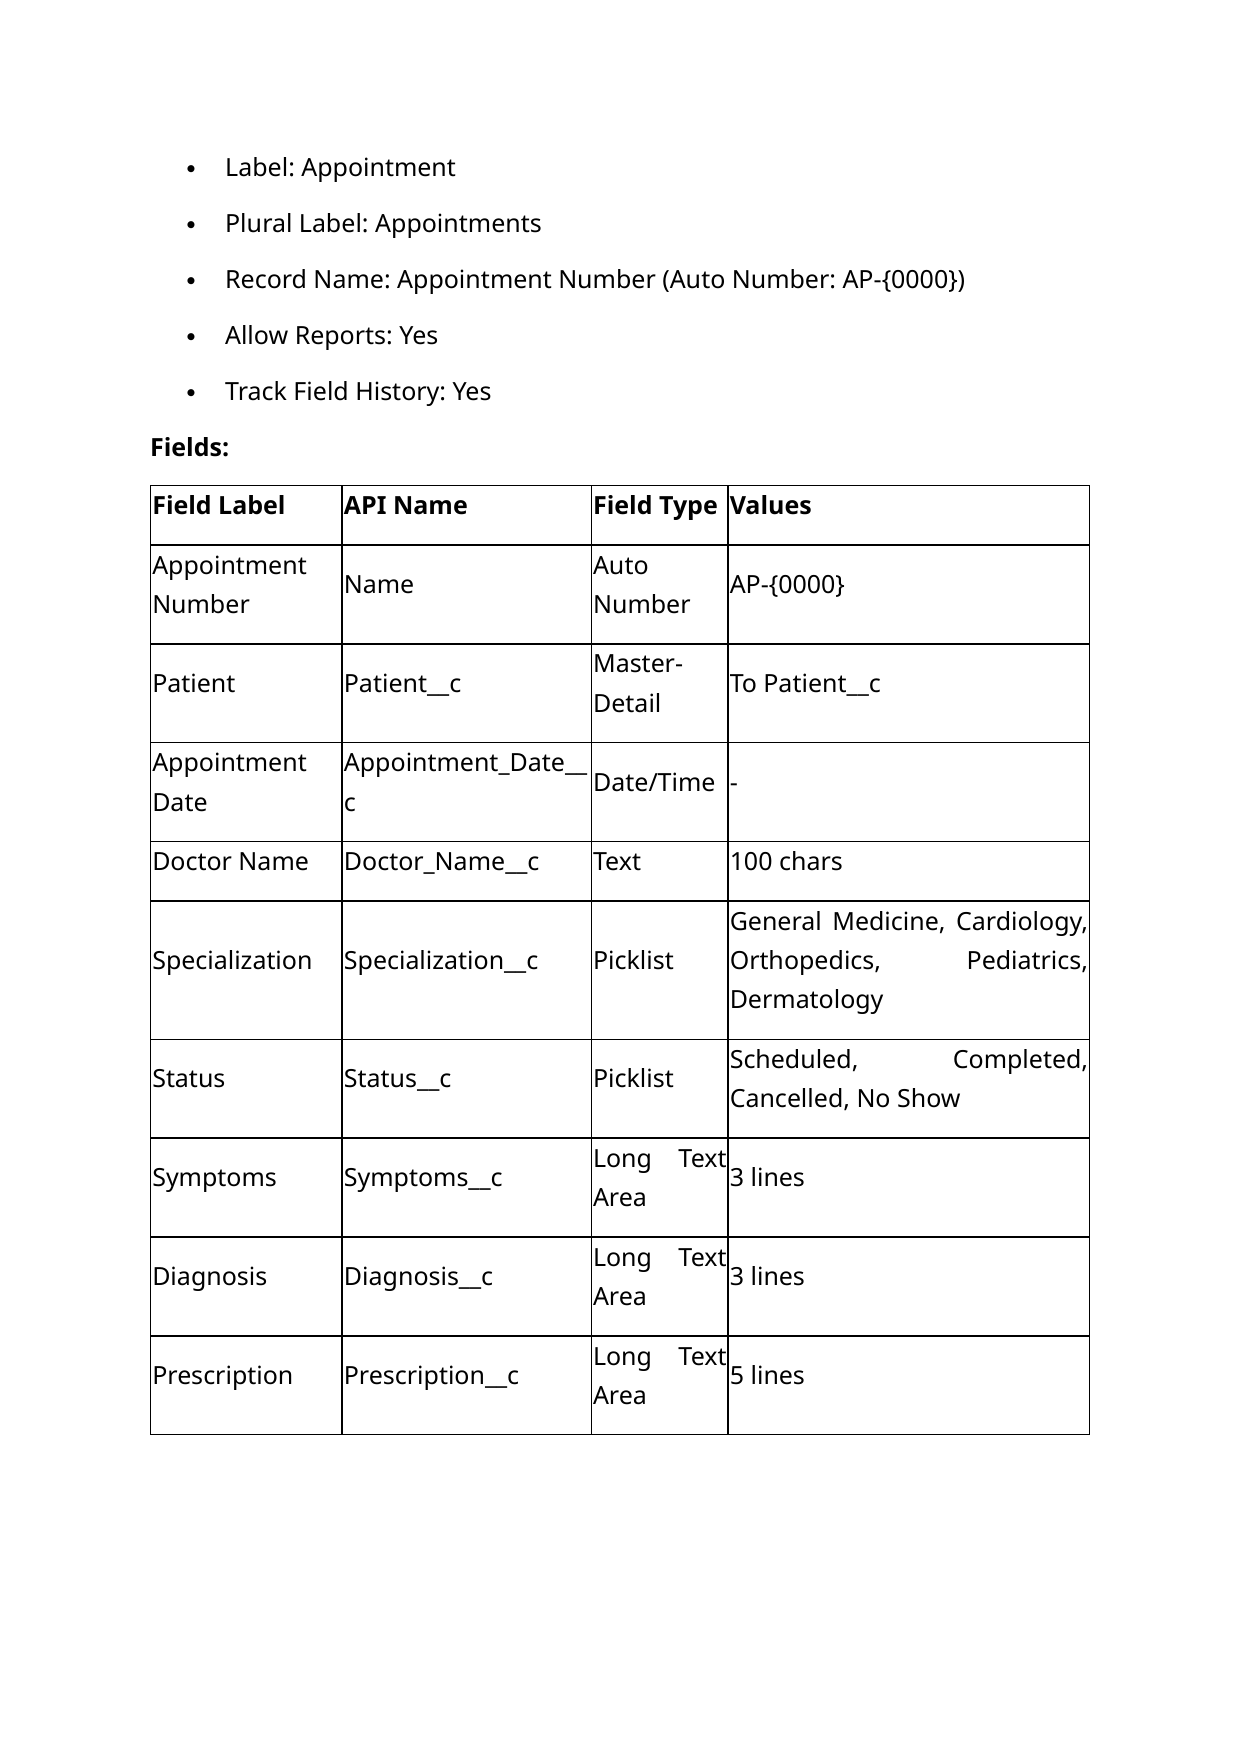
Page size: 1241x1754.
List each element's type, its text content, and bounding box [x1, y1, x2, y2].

table_cell Long Text Area [592, 1337, 727, 1434]
table_cell Date/Time [592, 743, 727, 841]
table_cell To Patient__c [729, 645, 1089, 742]
table_cell Appointment Date [151, 743, 341, 841]
table_cell Symptoms [151, 1139, 341, 1236]
table_cell Prescription__c [343, 1337, 591, 1434]
table_cell Text [592, 842, 727, 900]
text Fields: [150, 429, 1090, 463]
list Allow Reports: Yes [187, 317, 1090, 352]
table_cell 5 lines [729, 1337, 1089, 1434]
table_cell Picklist [592, 1040, 727, 1137]
table_cell Prescription [151, 1337, 341, 1434]
table_cell Patient [151, 645, 341, 742]
table_cell Appointment_Date__c [343, 743, 591, 841]
table_cell - [729, 743, 1089, 841]
table_cell General Medicine, Cardiology, Orthopedics, Pediatrics, Dermatology [729, 902, 1089, 1038]
table_cell Doctor_Name__c [343, 842, 591, 900]
list Record Name: Appointment Number (Auto Number: AP-{0000}) [187, 262, 1090, 296]
table_cell 100 chars [729, 842, 1089, 900]
table_header Values [729, 486, 1089, 544]
table_cell Specialization [151, 902, 341, 1038]
table_cell Status__c [343, 1040, 591, 1137]
table_header API Name [343, 486, 591, 544]
table_cell Diagnosis [151, 1238, 341, 1335]
table_header Field Type [592, 486, 727, 544]
table_cell Diagnosis__c [343, 1238, 591, 1335]
table_cell AP-{0000} [729, 546, 1089, 643]
table_cell Long Text Area [592, 1139, 727, 1236]
table_cell Patient__c [343, 645, 591, 742]
list Label: Appointment [187, 150, 1090, 184]
table_cell Long Text Area [592, 1238, 727, 1335]
table_cell Doctor Name [151, 842, 341, 900]
list Track Field History: Yes [187, 373, 1090, 407]
list Plural Label: Appointments [187, 206, 1090, 240]
table_cell Symptoms__c [343, 1139, 591, 1236]
table_cell Name [343, 546, 591, 643]
table_cell Specialization__c [343, 902, 591, 1038]
table_cell Picklist [592, 902, 727, 1038]
table_cell Scheduled, Completed, Cancelled, No Show [729, 1040, 1089, 1137]
table_cell Auto Number [592, 546, 727, 643]
table_cell Appointment Number [151, 546, 341, 643]
table_cell 3 lines [729, 1139, 1089, 1236]
table_cell Status [151, 1040, 341, 1137]
table_header Field Label [151, 486, 341, 544]
table_cell 3 lines [729, 1238, 1089, 1335]
table_cell Master-Detail [592, 645, 727, 742]
